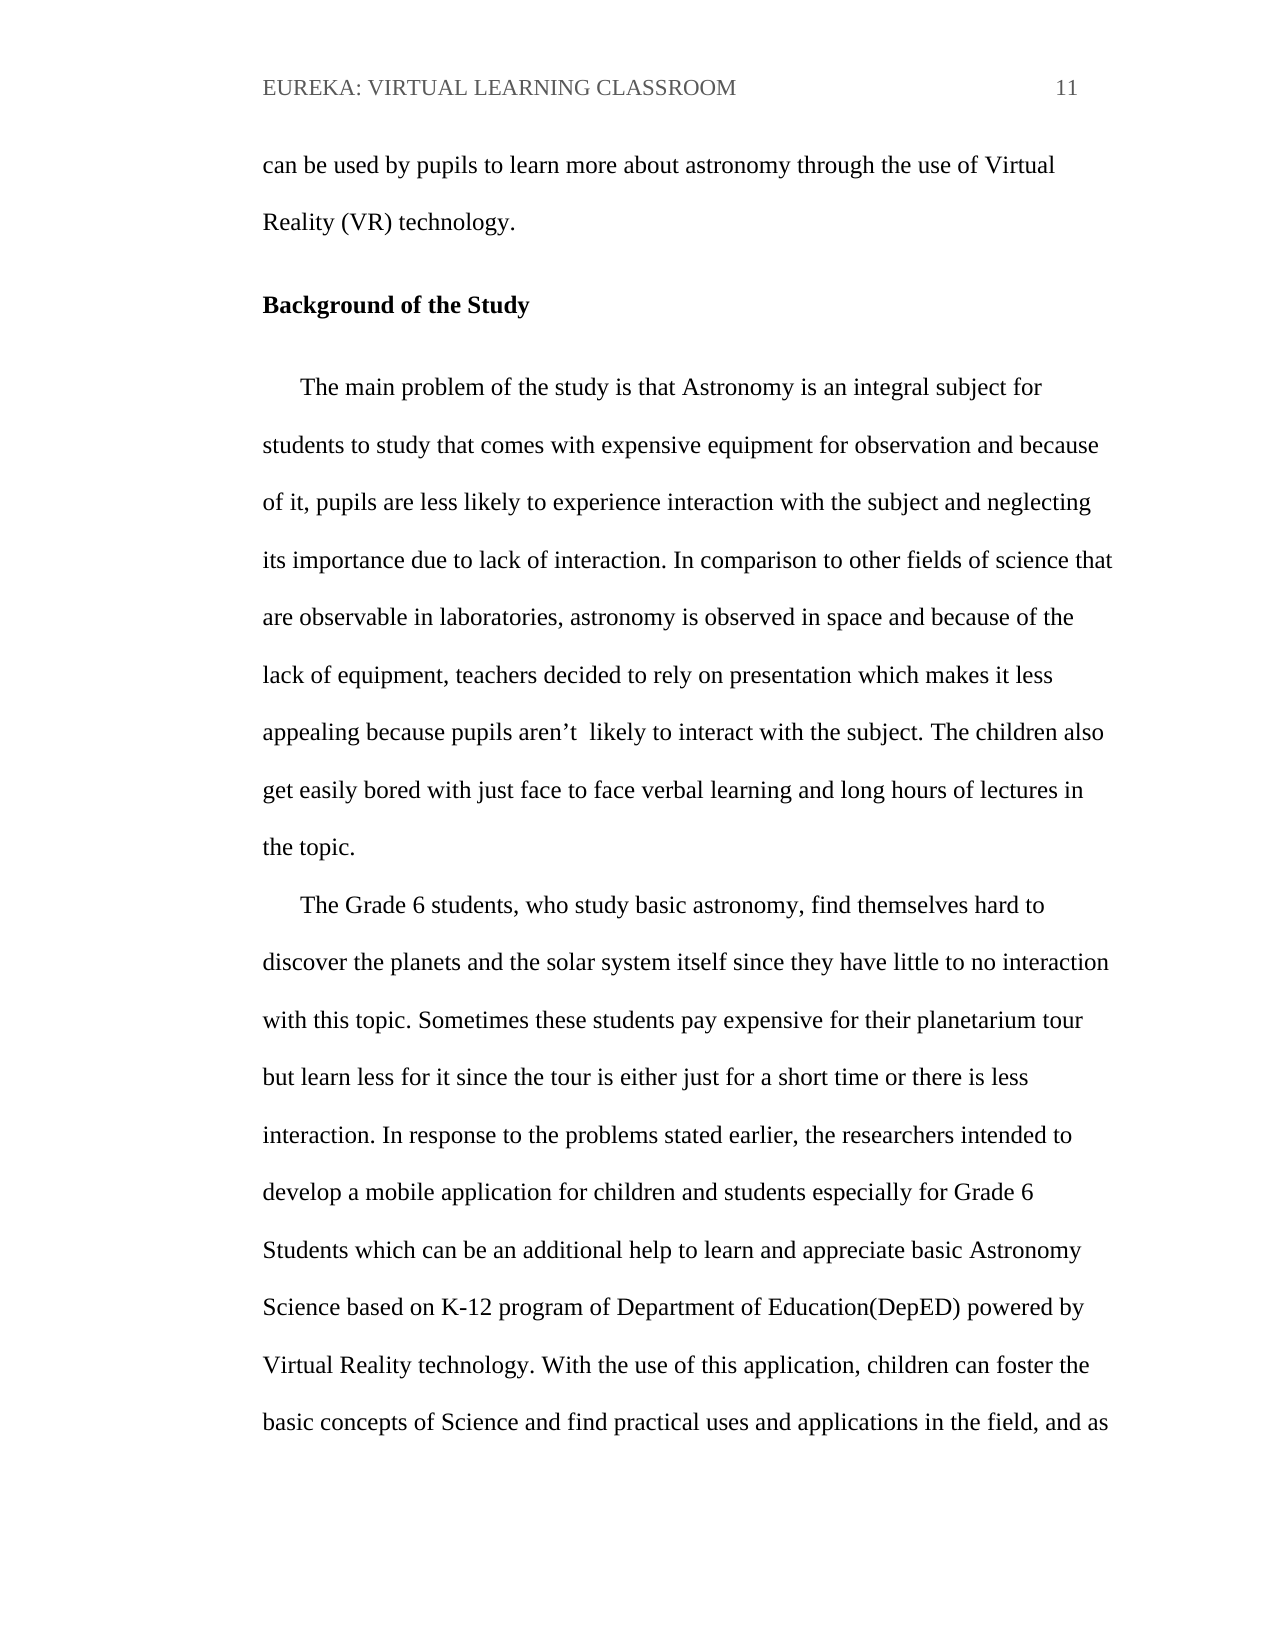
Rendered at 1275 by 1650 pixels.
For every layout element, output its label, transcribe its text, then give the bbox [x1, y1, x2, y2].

text Background of the Study [262, 290, 1125, 319]
text The main problem of the study is that Astronomy is an integral subject for students to study that comes with expensive equipment for observation and because of it, pupils are less likely to experience interaction with the subject and neglecting its importance due to lack of interaction. In comparison to other fields of science that are observable in laboratories, astronomy is observed in space and because of the lack of equipment, teachers decided to rely on presentation which makes it less appealing because pupils aren’t likely to interact with the subject. The children also get easily bored with just face to face verbal learning and long hours of lectures in the topic. [262, 372, 1117, 861]
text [262, 150, 1117, 236]
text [262, 890, 1117, 1436]
